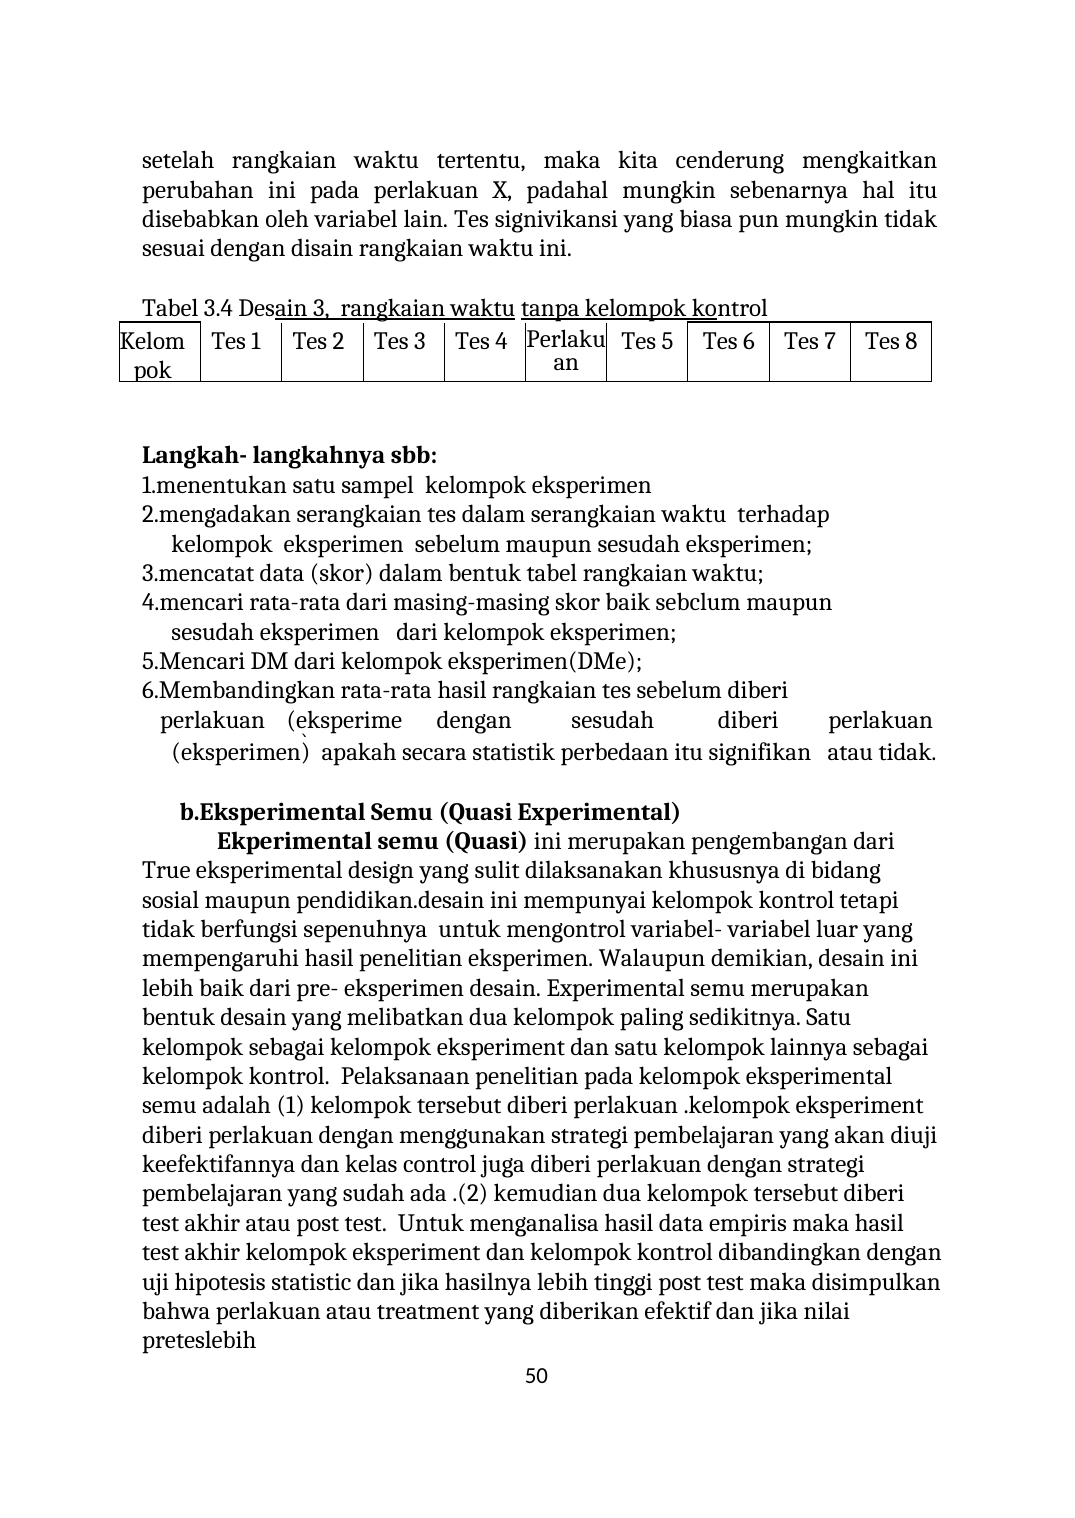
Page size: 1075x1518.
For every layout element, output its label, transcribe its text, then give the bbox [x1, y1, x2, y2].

table_header Tes 2 [282, 321, 363, 381]
text b.Eksperimental Semu (Quasi Experimental) Ekperimental semu (Quasi) ini merupakan pengembangan dari True eksperimental design yang sulit dilaksanakan khususnya di bidang sosial maupun pendidikan.desain ini mempunyai kelompok kontrol tetapi tidak berfungsi sepenuhnya untuk mengontrol variabel- variabel luar yang mempengaruhi hasil penelitian eksperimen. Walaupun demikian, desain ini lebih baik dari pre- eksperimen desain. Experimental semu merupakan bentuk desain yang melibatkan dua kelompok paling sedikitnya. Satu kelompok sebagai kelompok eksperiment dan satu kelompok lainnya sebagai kelompok kontrol. Pelaksanaan penelitian pada kelompok eksperimental semu adalah (1) kelompok tersebut diberi perlakuan .kelompok eksperiment diberi perlakuan dengan menggunakan strategi pembelajaran yang akan diuji keefektifannya dan kelas control juga diberi perlakuan dengan strategi pembelajaran yang sudah ada .(2) kemudian dua kelompok tersebut diberi test akhir atau post test. Untuk menganalisa hasil data empiris maka hasil test akhir kelompok eksperiment dan kelompok kontrol dibandingkan dengan uji hipotesis statistic dan jika hasilnya lebih tinggi post test maka disimpulkan bahwa perlakuan atau treatment yang diberikan efektif dan jika nilai preteslebih [142, 797, 942, 1355]
table_header Tes 8 [851, 323, 931, 381]
text setelah rangkaian waktu tertentu, maka kita cenderung mengkaitkan perubahan ini pada perlakuan X, padahal mungkin sebenarnya hal itu disebabkan oleh variabel lain. Tes signivikansi yang biasa pun mungkin tidak sesuai dengan disain rangkaian waktu ini. [142, 146, 938, 263]
table_header Tes 5 [607, 321, 687, 381]
text Langkah- langkahnya sbb: 1.menentukan satu sampel kelompok eksperimen 2.mengadakan serangkaian tes dalam serangkaian waktu terhadap kelompok eksperimen sebelum maupun sesudah eksperimen; 3.mencatat data (skor) dalam bentuk tabel rangkaian waktu; 4.mencari rata-rata dari masing-masing skor baik sebclum maupun sesudah eksperimen dari kelompok eksperimen; 5.Mencari DM dari kelompok eksperimen(DMe); 6.Membandingkan rata-rata hasil rangkaian tes sebelum diberi [142, 440, 942, 705]
text (eksperimen) apakah secara statistik perbedaan itu signifikan atau tidak. [171, 738, 942, 767]
table_header Perlakuan [525, 321, 607, 381]
table_header sesudah [545, 707, 680, 736]
table_header Tes 4 [444, 321, 525, 381]
table_header (eksperimen) [274, 707, 409, 736]
text 50 [130, 1365, 942, 1388]
table_header diberi [680, 707, 816, 736]
table_header Tes 1 [201, 321, 282, 381]
table_header Tes 6 [688, 323, 769, 381]
table_header perlakuan [139, 707, 274, 736]
table_header Tes 7 [770, 323, 850, 381]
table_header Tes 3 [363, 321, 444, 381]
table_header perlakuan [816, 707, 951, 736]
table_header dengan [410, 707, 545, 736]
table_header Kelompok Percobaan [120, 323, 200, 381]
text Tabel 3.4 Desain 3, rangkaian waktu tanpa kelompok kontrol [142, 297, 942, 321]
